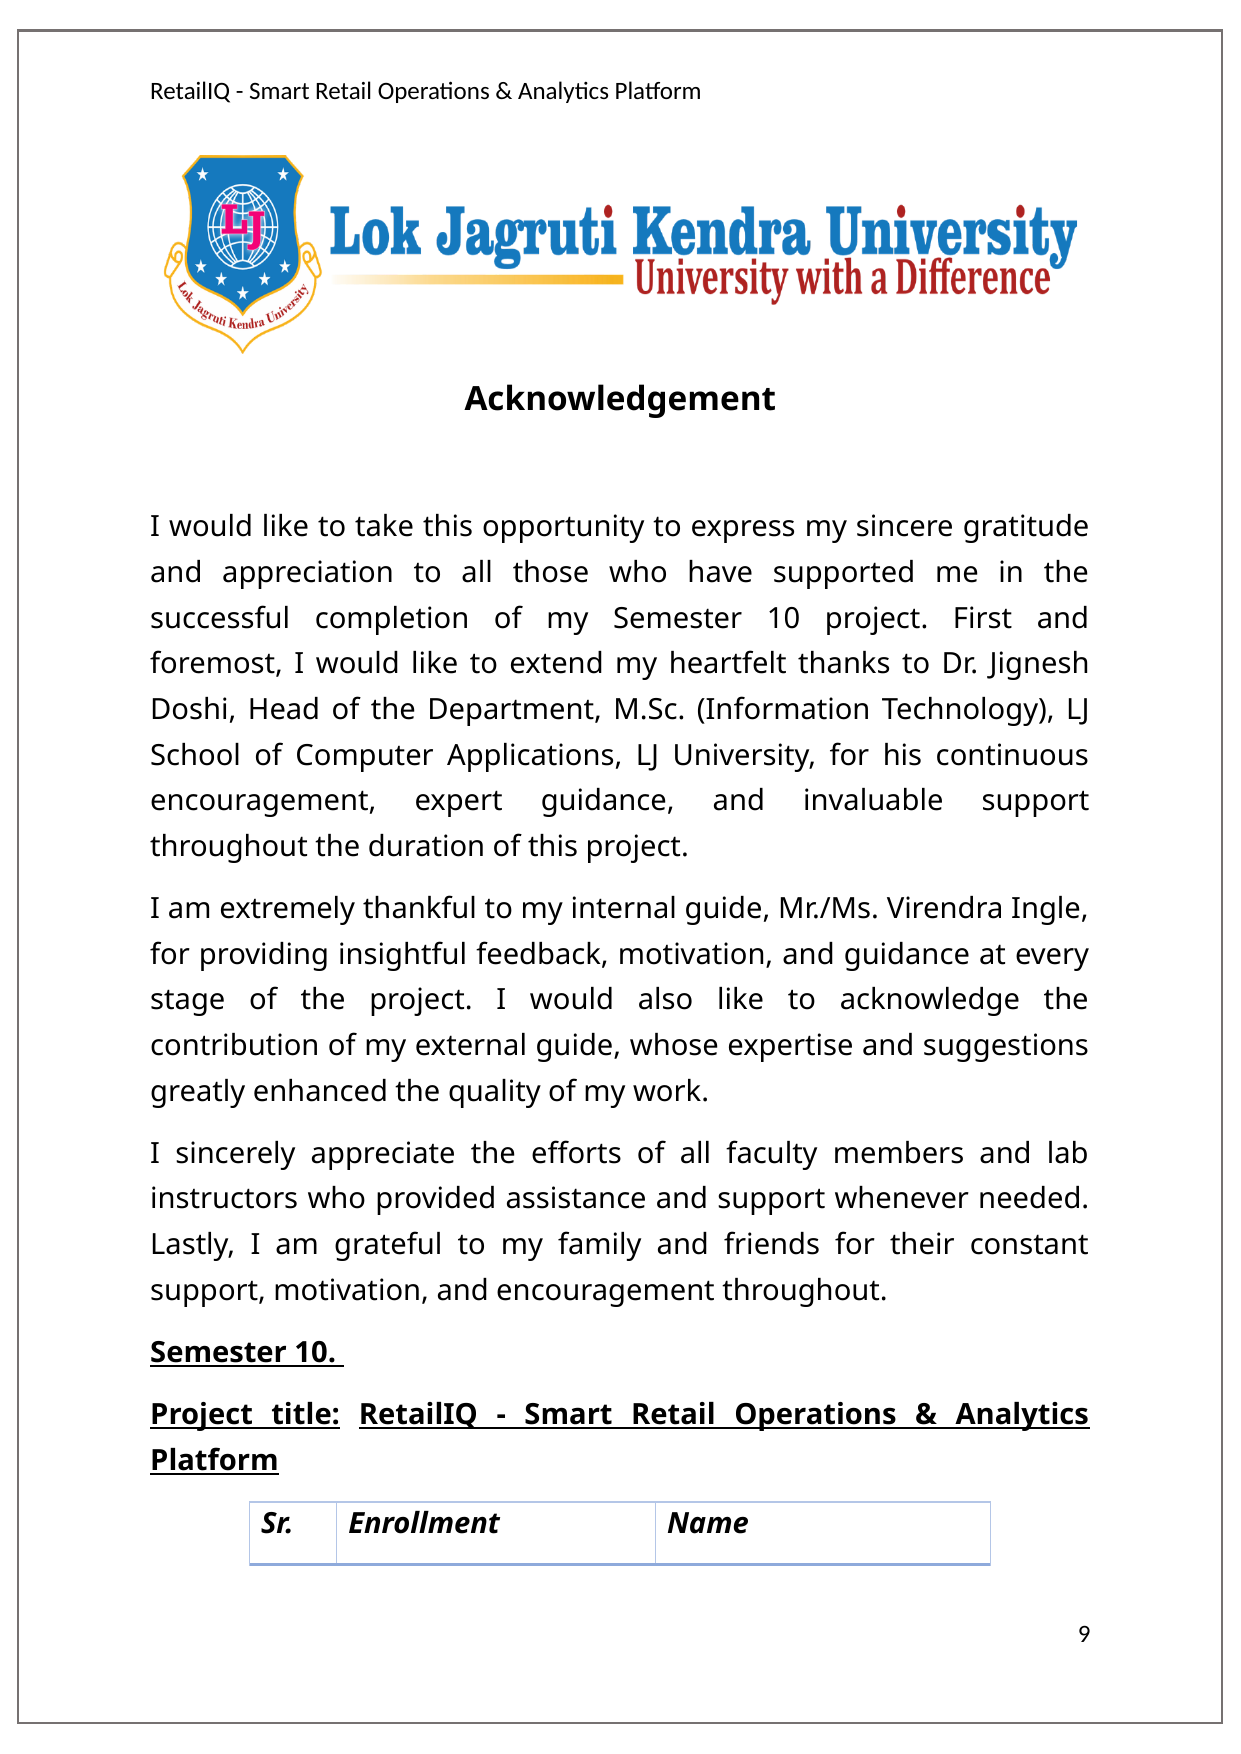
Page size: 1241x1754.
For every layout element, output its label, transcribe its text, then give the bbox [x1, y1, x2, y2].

table_header Enrollment [337, 1503, 655, 1563]
text Semester 10. [150, 1331, 1090, 1371]
text I sincerely appreciate the efforts of all faculty members and lab instructors who provided assistance and support whenever needed. Lastly, I am grateful to my family and friends for their constant support, motivation, and encouragement throughout. [150, 1132, 1090, 1309]
text Acknowledgement [150, 374, 1090, 420]
text Project title: RetailIQ - Smart Retail Operations & Analytics Platform [150, 1393, 1090, 1479]
table_header Sr. [250, 1503, 336, 1563]
table_header Name [656, 1503, 990, 1563]
text I would like to take this opportunity to express my sincere gratitude and appreciation to all those who have supported me in the successful completion of my Semester 10 project. First and foremost, I would like to extend my heartfelt thanks to Dr. Jignesh Doshi, Head of the Department, M.Sc. (Information Technology), LJ School of Computer Applications, LJ University, for his continuous encouragement, expert guidance, and invaluable support throughout the duration of this project. [150, 506, 1090, 865]
text I am extremely thankful to my internal guide, Mr./Ms. Virendra Ingle, for providing insightful feedback, motivation, and guidance at every stage of the project. I would also like to acknowledge the contribution of my external guide, whose expertise and suggestions greatly enhanced the quality of my work. [150, 887, 1090, 1109]
picture [163, 155, 1078, 354]
